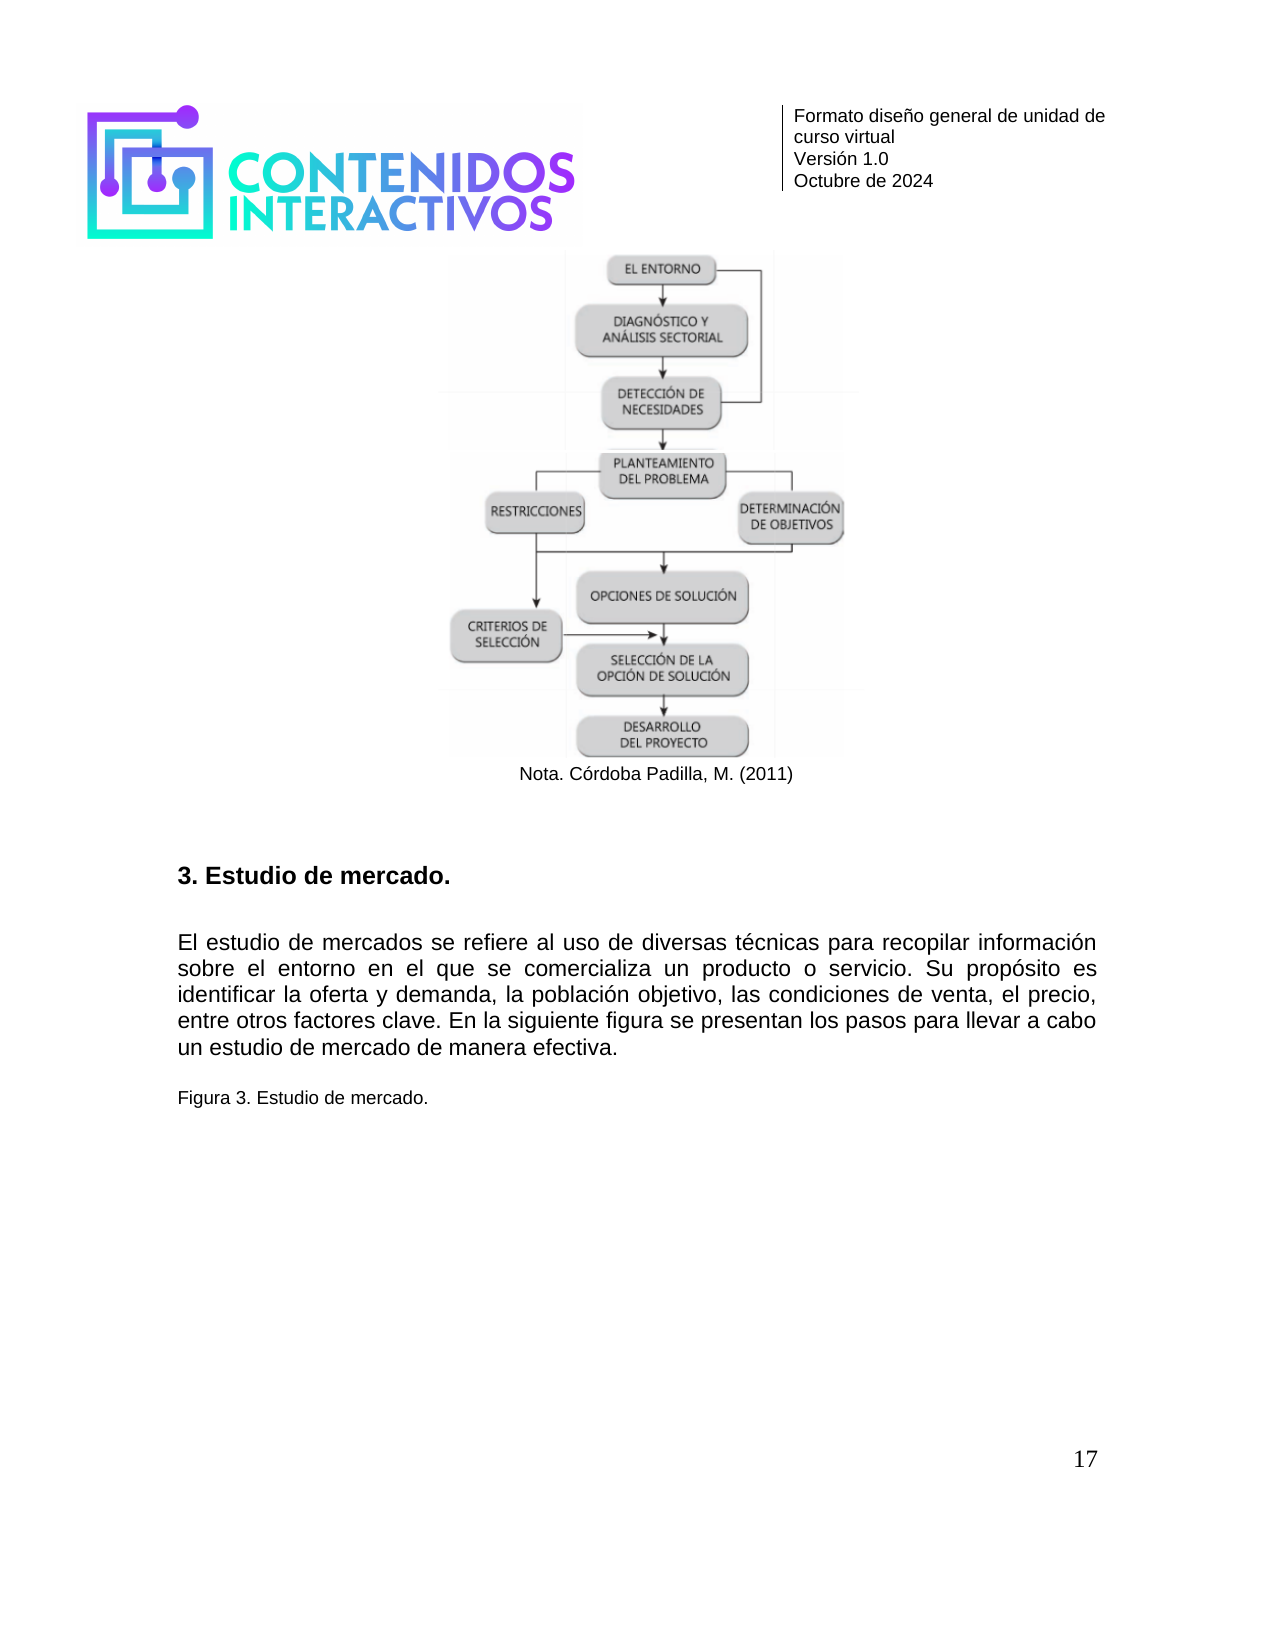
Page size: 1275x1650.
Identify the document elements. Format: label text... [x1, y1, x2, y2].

picture [76, 103, 583, 247]
text Nota. Córdoba Padilla, M. (2011) [215, 763, 1098, 784]
text Figura 3. Estudio de mercado. [177, 1087, 1098, 1108]
picture [411, 249, 865, 758]
text El estudio de mercados se refiere al uso de diversas técnicas para recopilar información sobre el entorno en el que se comercializa un producto o servicio. Su propósito es identificar la oferta y demanda, la población objetivo, las condiciones de venta, el precio, entre otros factores clave. En la siguiente figura se presentan los pasos para llevar a cabo un estudio de mercado de manera efectiva. [177, 928, 1098, 1060]
subtitle 3. Estudio de mercado. [177, 861, 1098, 889]
